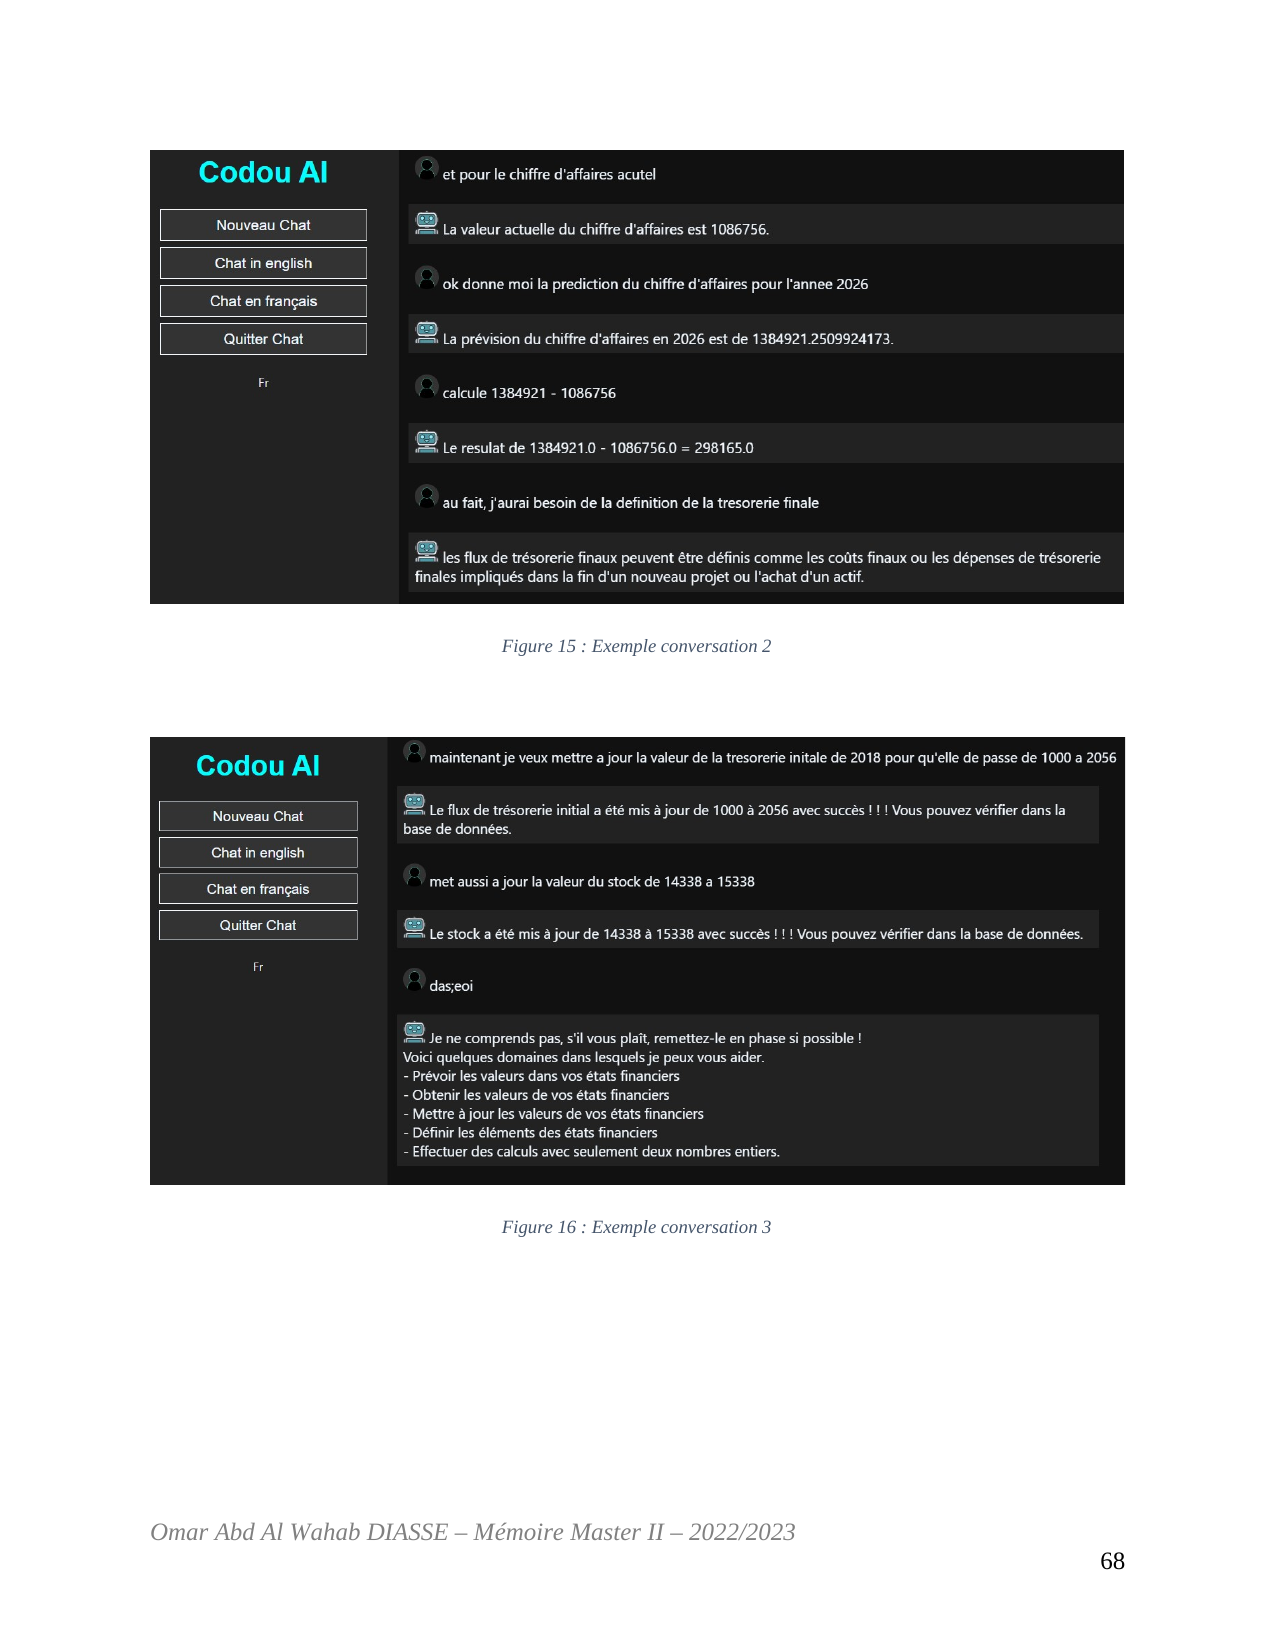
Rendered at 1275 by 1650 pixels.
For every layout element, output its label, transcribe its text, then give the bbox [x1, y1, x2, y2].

text Figure 15 : Exemple conversation 2 [150, 635, 1125, 656]
text Figure 16 : Exemple conversation 3 [150, 1216, 1125, 1237]
picture [150, 737, 1125, 1185]
picture [150, 150, 1124, 604]
